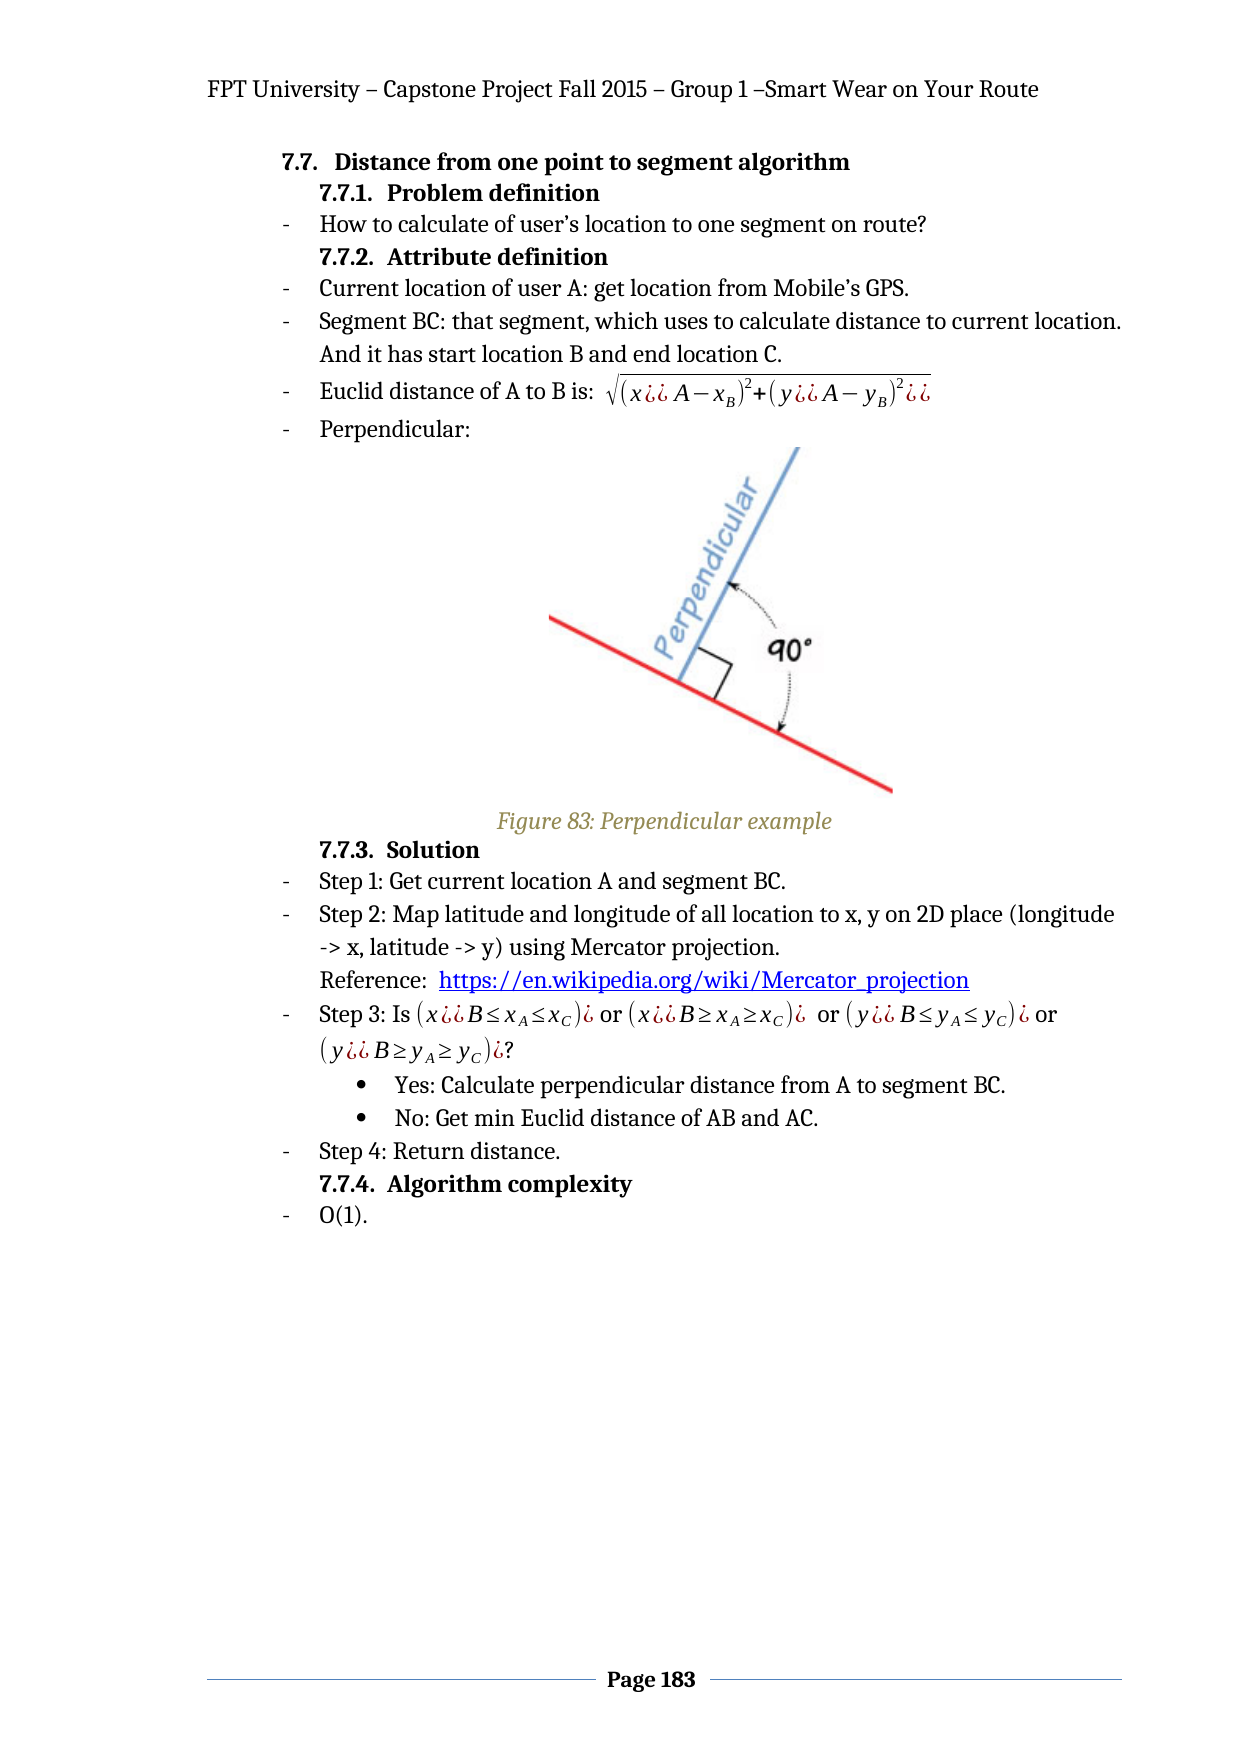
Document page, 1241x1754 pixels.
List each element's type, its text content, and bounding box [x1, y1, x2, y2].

subtitle Problem definition [319, 179, 1122, 207]
subtitle Attribute definition [319, 243, 1122, 272]
list O(1). [282, 1201, 1122, 1230]
subtitle Solution [319, 836, 1122, 864]
list Perpendicular: [282, 415, 1122, 443]
list Step 2: Map latitude and longitude of all location to x, y on 2D place (longitude -> x, latitude -> y) using Mercator projection. [282, 899, 1122, 961]
picture [548, 447, 893, 803]
list Step 3: Is or or or ? [282, 999, 1122, 1067]
list Current location of user A: get location from Mobile’s GPS. [282, 274, 1122, 303]
list No: Get min Euclid distance of AB and AC. [357, 1104, 1122, 1133]
subtitle Distance from one point to segment algorithm [282, 148, 1122, 176]
list Yes: Calculate perpendicular distance from A to segment BC. [357, 1071, 1122, 1100]
list Step 4: Return distance. [282, 1137, 1122, 1166]
list How to calculate of user’s location to one segment on route? [282, 210, 1122, 238]
list Reference: https://en.wikipedia.org/wiki/Mercator_projection [319, 966, 1122, 994]
list Euclid distance of A to B is: [282, 373, 1122, 411]
list Step 1: Get current location A and segment BC. [282, 867, 1122, 895]
list Segment BC: that segment, which uses to calculate distance to current location. And it has start location B and end location C. [282, 307, 1122, 369]
text Figure 83: Perpendicular example [207, 807, 1122, 836]
subtitle Algorithm complexity [319, 1170, 1122, 1199]
